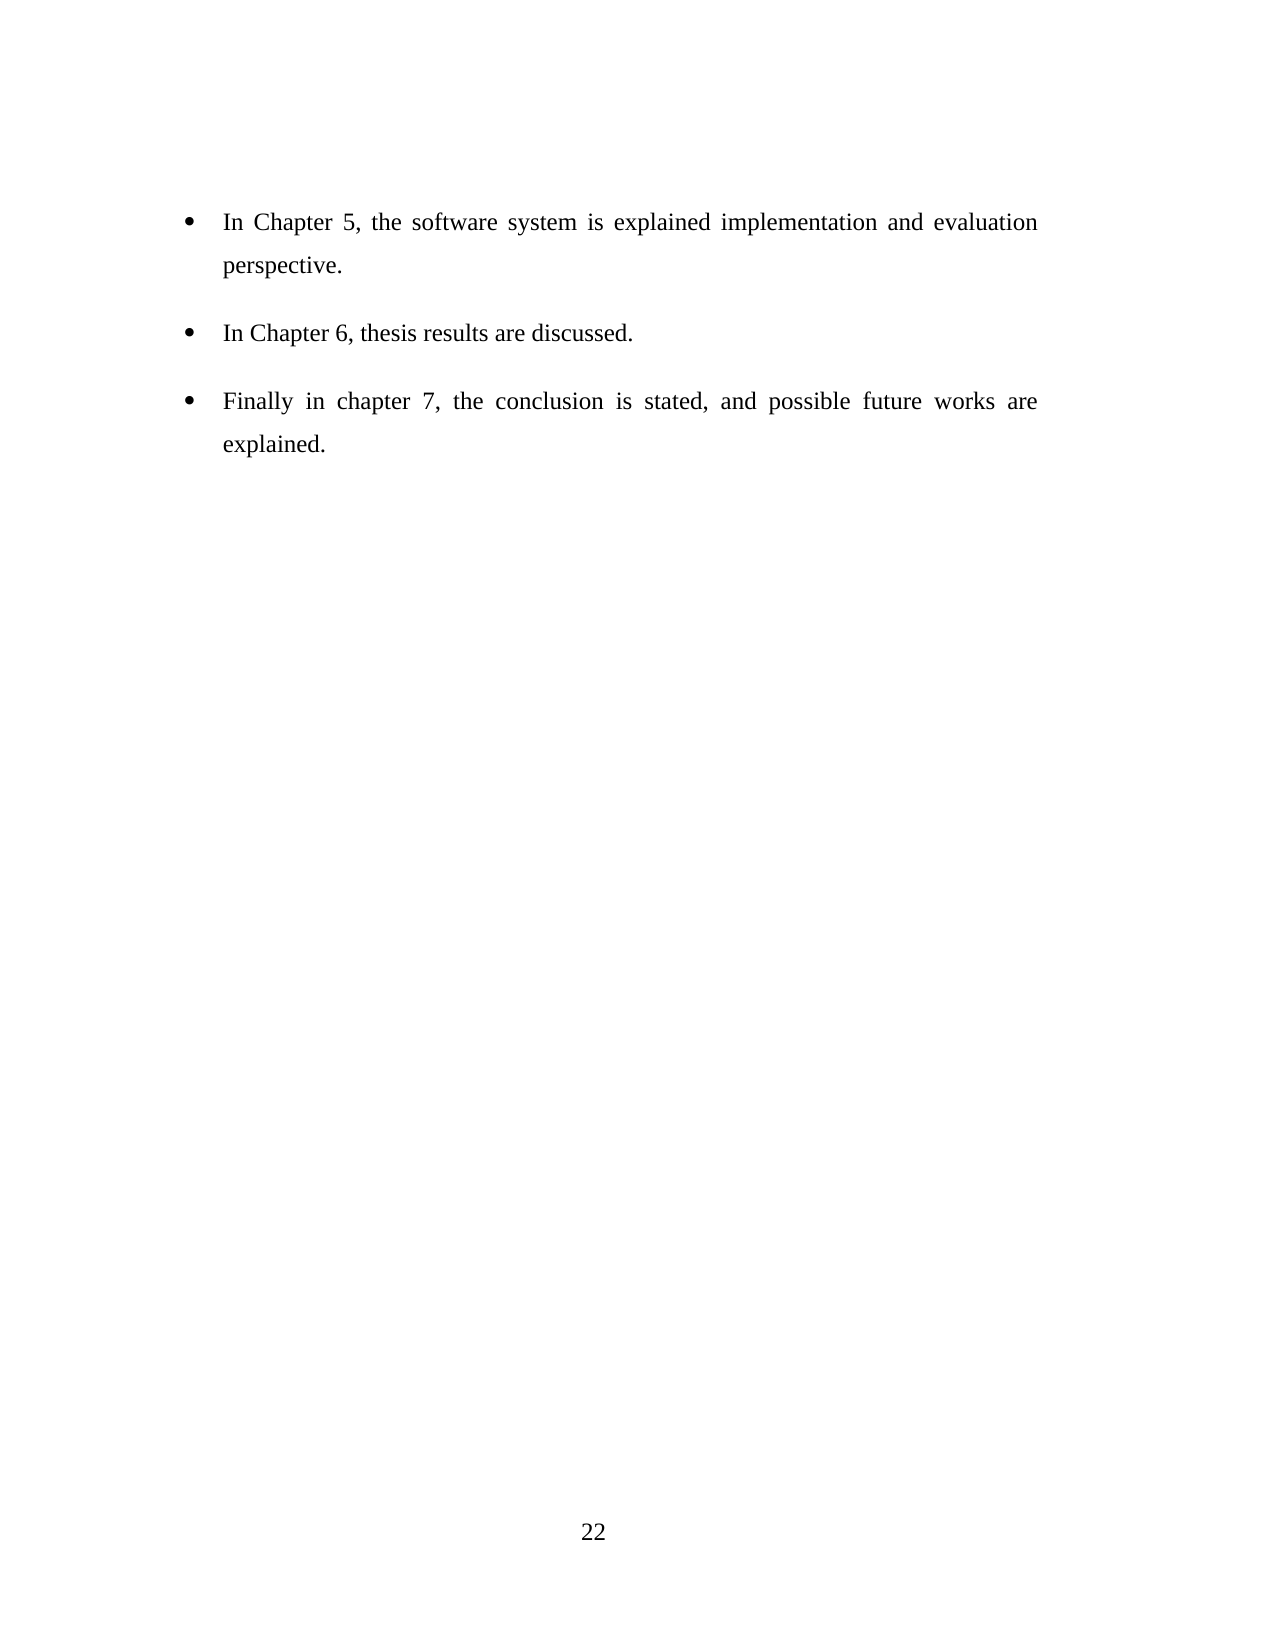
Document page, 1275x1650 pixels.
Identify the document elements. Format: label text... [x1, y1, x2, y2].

list Finally in chapter 7, the conclusion is stated, and possible future works are explained. [185, 386, 1039, 458]
list In Chapter 5, the software system is explained implementation and evaluation perspective. [185, 207, 1039, 279]
list In Chapter 6, thesis results are discussed. [185, 318, 1039, 347]
